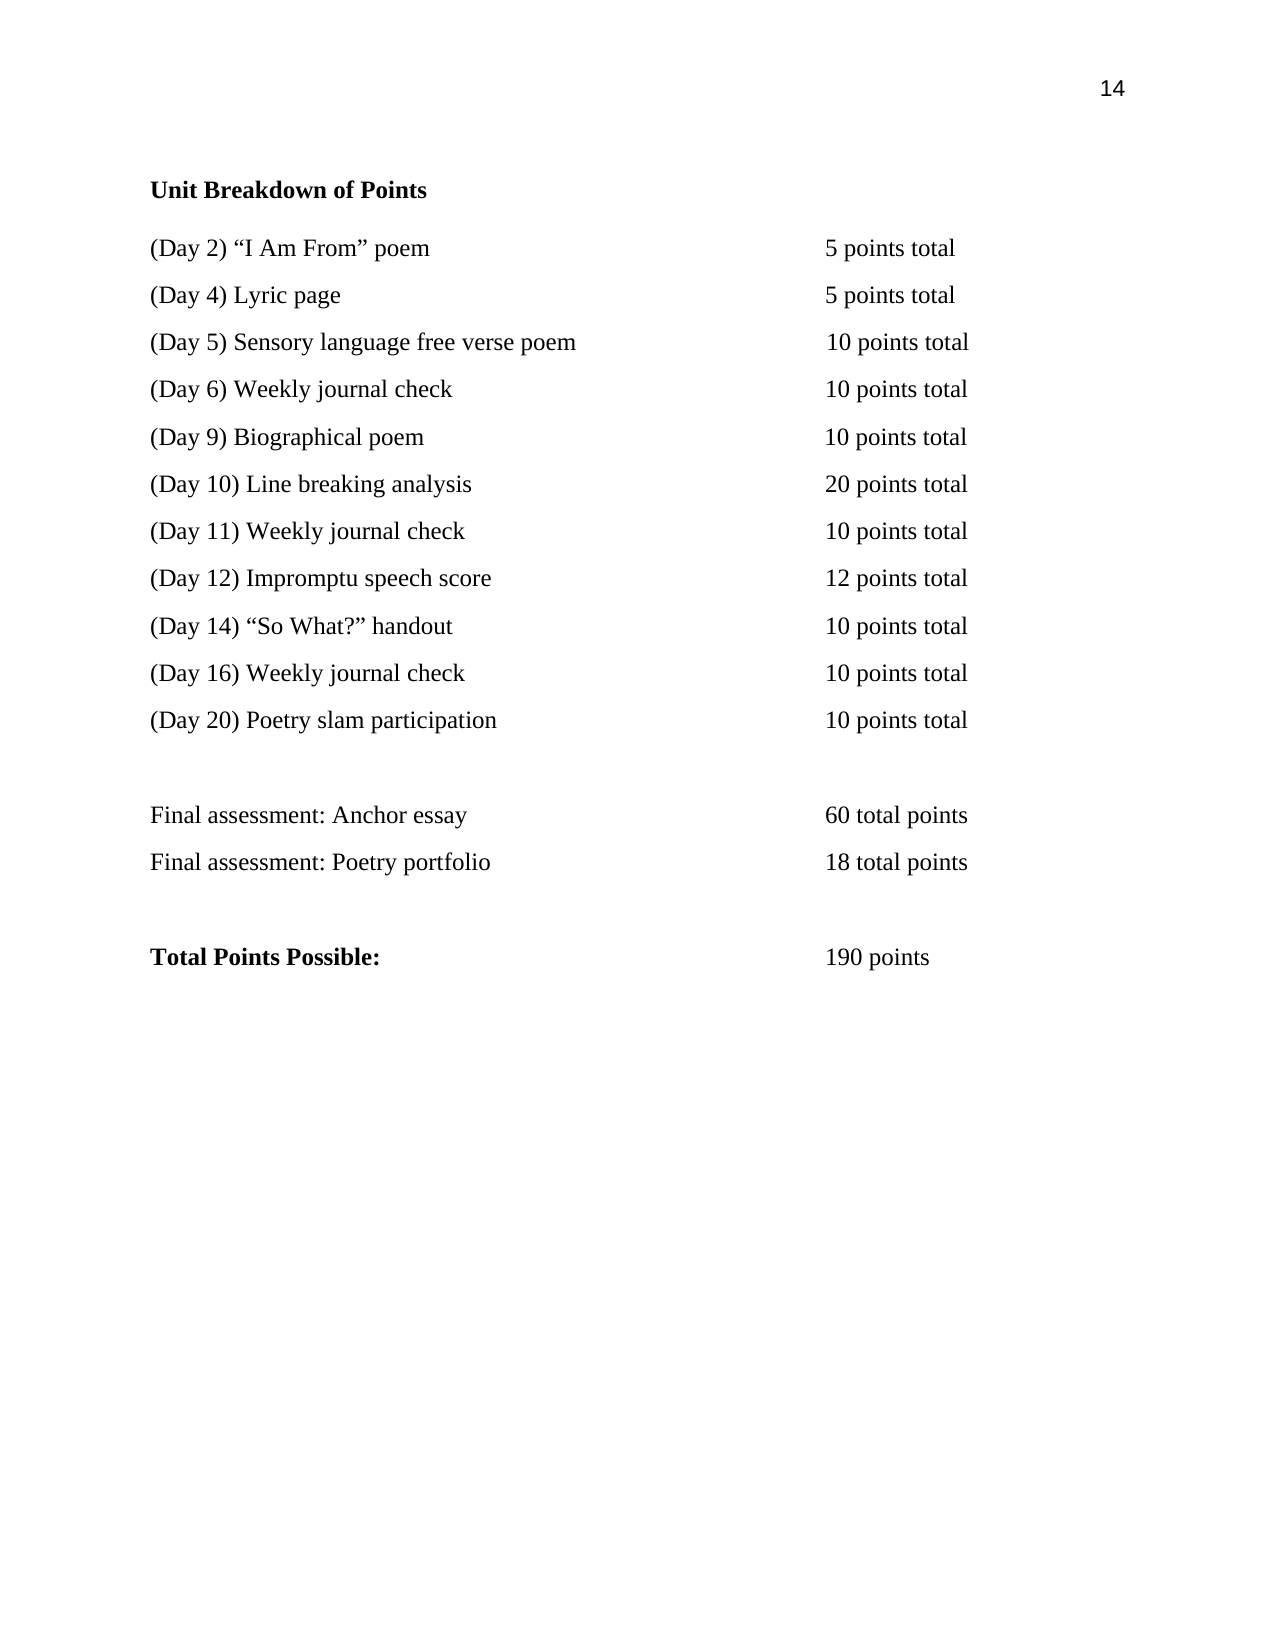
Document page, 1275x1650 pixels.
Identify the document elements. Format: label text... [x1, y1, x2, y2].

text (Day 14) “So What?” handout 10 points total [150, 611, 1125, 639]
text (Day 11) Weekly journal check 10 points total [150, 516, 1125, 545]
text (Day 6) Weekly journal check 10 points total [150, 374, 1125, 403]
text (Day 20) Poetry slam participation 10 points total [150, 705, 1125, 733]
text (Day 10) Line breaking analysis 20 points total [150, 469, 1125, 498]
text Total Points Possible: 190 points [150, 942, 1125, 971]
text Final assessment: Poetry portfolio 18 total points [150, 847, 1125, 876]
text (Day 12) Impromptu speech score 12 points total [150, 563, 1125, 592]
text (Day 16) Weekly journal check 10 points total [150, 658, 1125, 686]
text (Day 9) Biographical poem 10 points total [150, 422, 1125, 450]
text (Day 2) “I Am From” poem 5 points total [150, 233, 1125, 262]
text Unit Breakdown of Points [150, 175, 1125, 204]
text (Day 4) Lyric page 5 points total [150, 280, 1125, 309]
text (Day 5) Sensory language free verse poem 10 points total [150, 327, 1125, 356]
text Final assessment: Anchor essay 60 total points [150, 800, 1125, 828]
